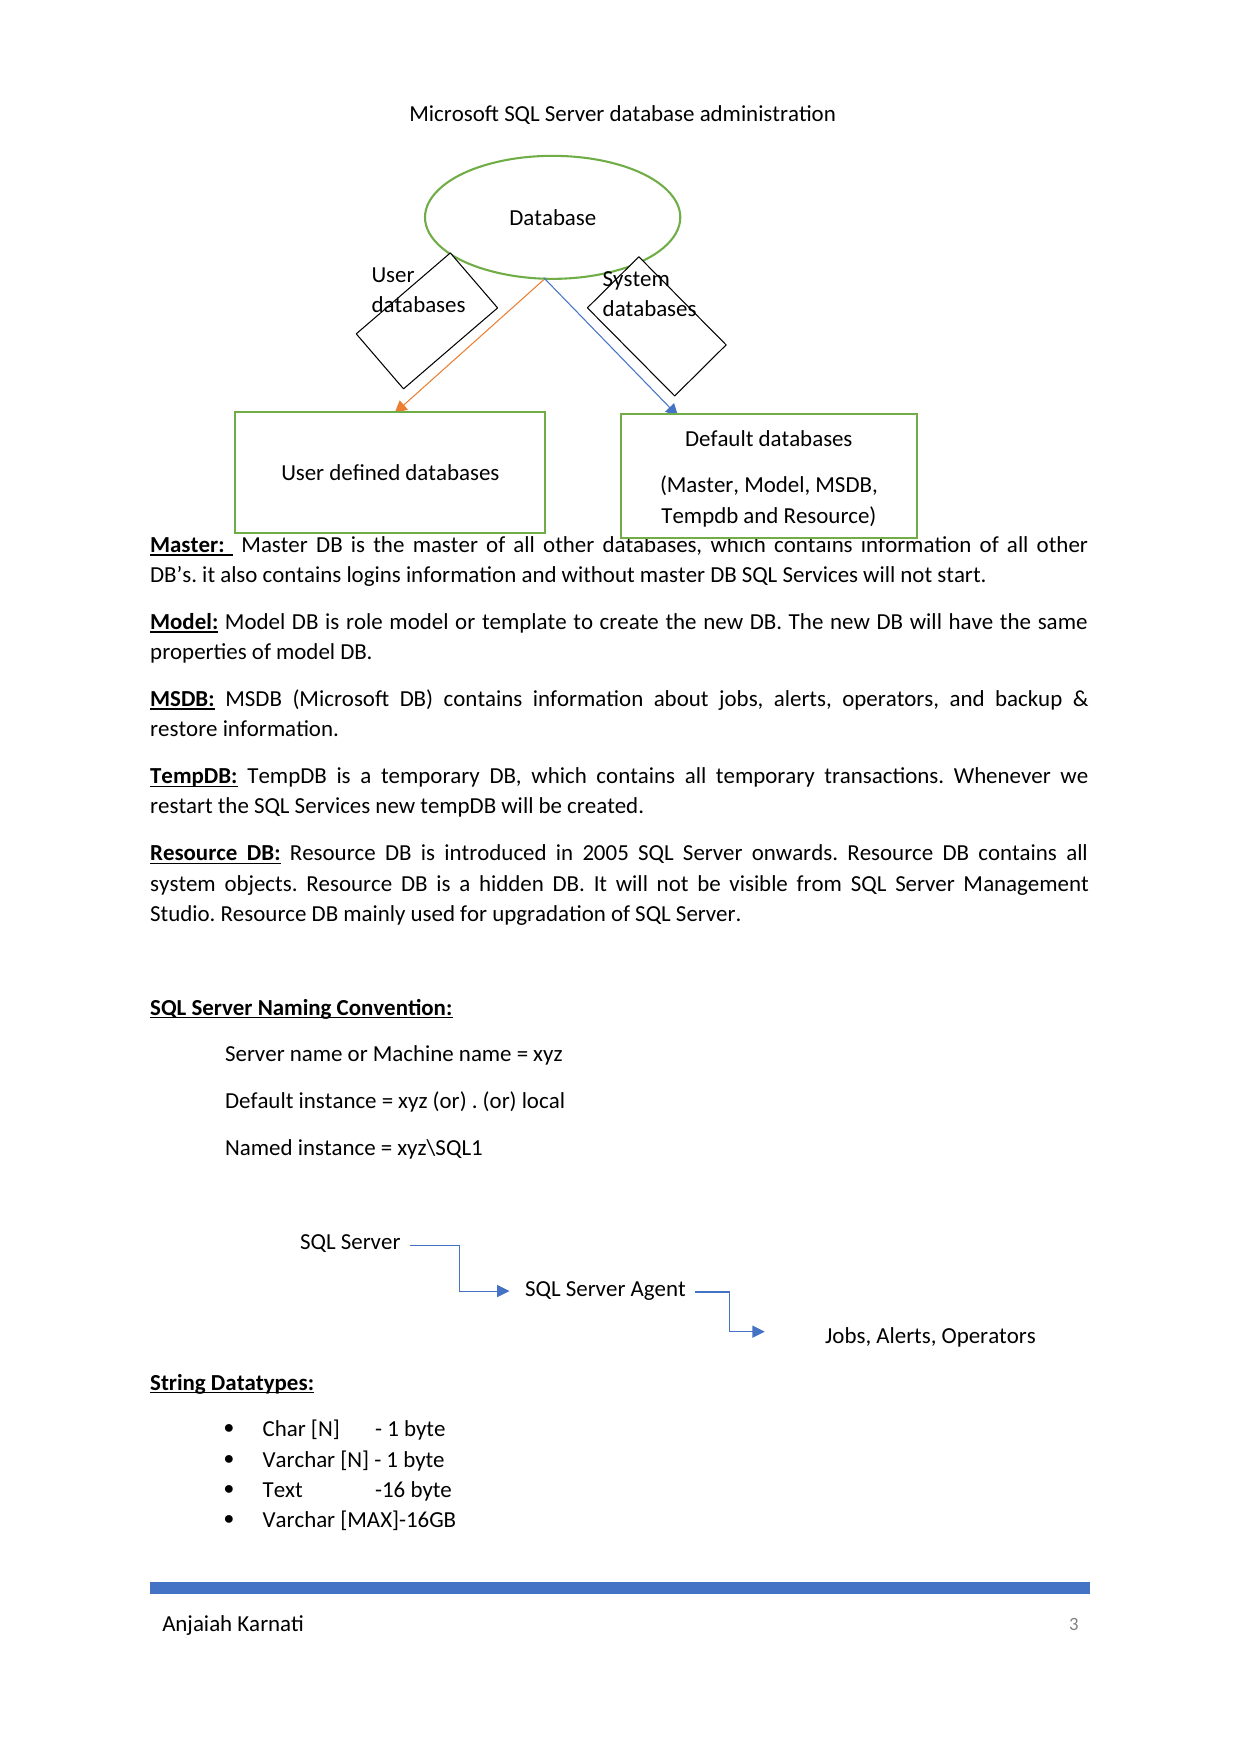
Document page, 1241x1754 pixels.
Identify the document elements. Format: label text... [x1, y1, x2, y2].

text Jobs, Alerts, Operators [225, 1321, 1090, 1349]
text Server name or Machine name = xyz [150, 1039, 1090, 1068]
text Resource DB: Resource DB is introduced in 2005 SQL Server onwards. Resource DB contains all system objects. Resource DB is a hidden DB. It will not be visible from SQL Server Management Studio. Resource DB mainly used for upgradation of SQL Server. [150, 838, 1090, 927]
list Text -16 byte [225, 1475, 1090, 1503]
text MSDB: MSDB (Microsoft DB) contains information about jobs, alerts, operators, and backup & restore information. [150, 684, 1090, 743]
text Model: Model DB is role model or template to create the new DB. The new DB will have the same properties of model DB. [150, 607, 1090, 666]
text TempDB: TempDB is a temporary DB, which contains all temporary transactions. Whenever we restart the SQL Services new tempDB will be created. [150, 761, 1090, 820]
text Named instance = xyz\SQL1 [150, 1133, 1090, 1161]
text Master: Master DB is the master of all other databases, which contains information of all other DB’s. it also contains logins information and without master DB SQL Services will not start. [150, 530, 1090, 588]
text SQL Server Agent [225, 1274, 1090, 1302]
list Varchar [MAX]-16GB [225, 1505, 1090, 1533]
text String Datatypes: [150, 1368, 1090, 1396]
list Char [N] - 1 byte [225, 1414, 1090, 1443]
list Varchar [N] - 1 byte [225, 1445, 1090, 1473]
text SQL Server [225, 1227, 1090, 1255]
text Default instance = xyz (or) . (or) local [150, 1086, 1090, 1114]
text SQL Server Naming Convention: [150, 993, 1090, 1021]
